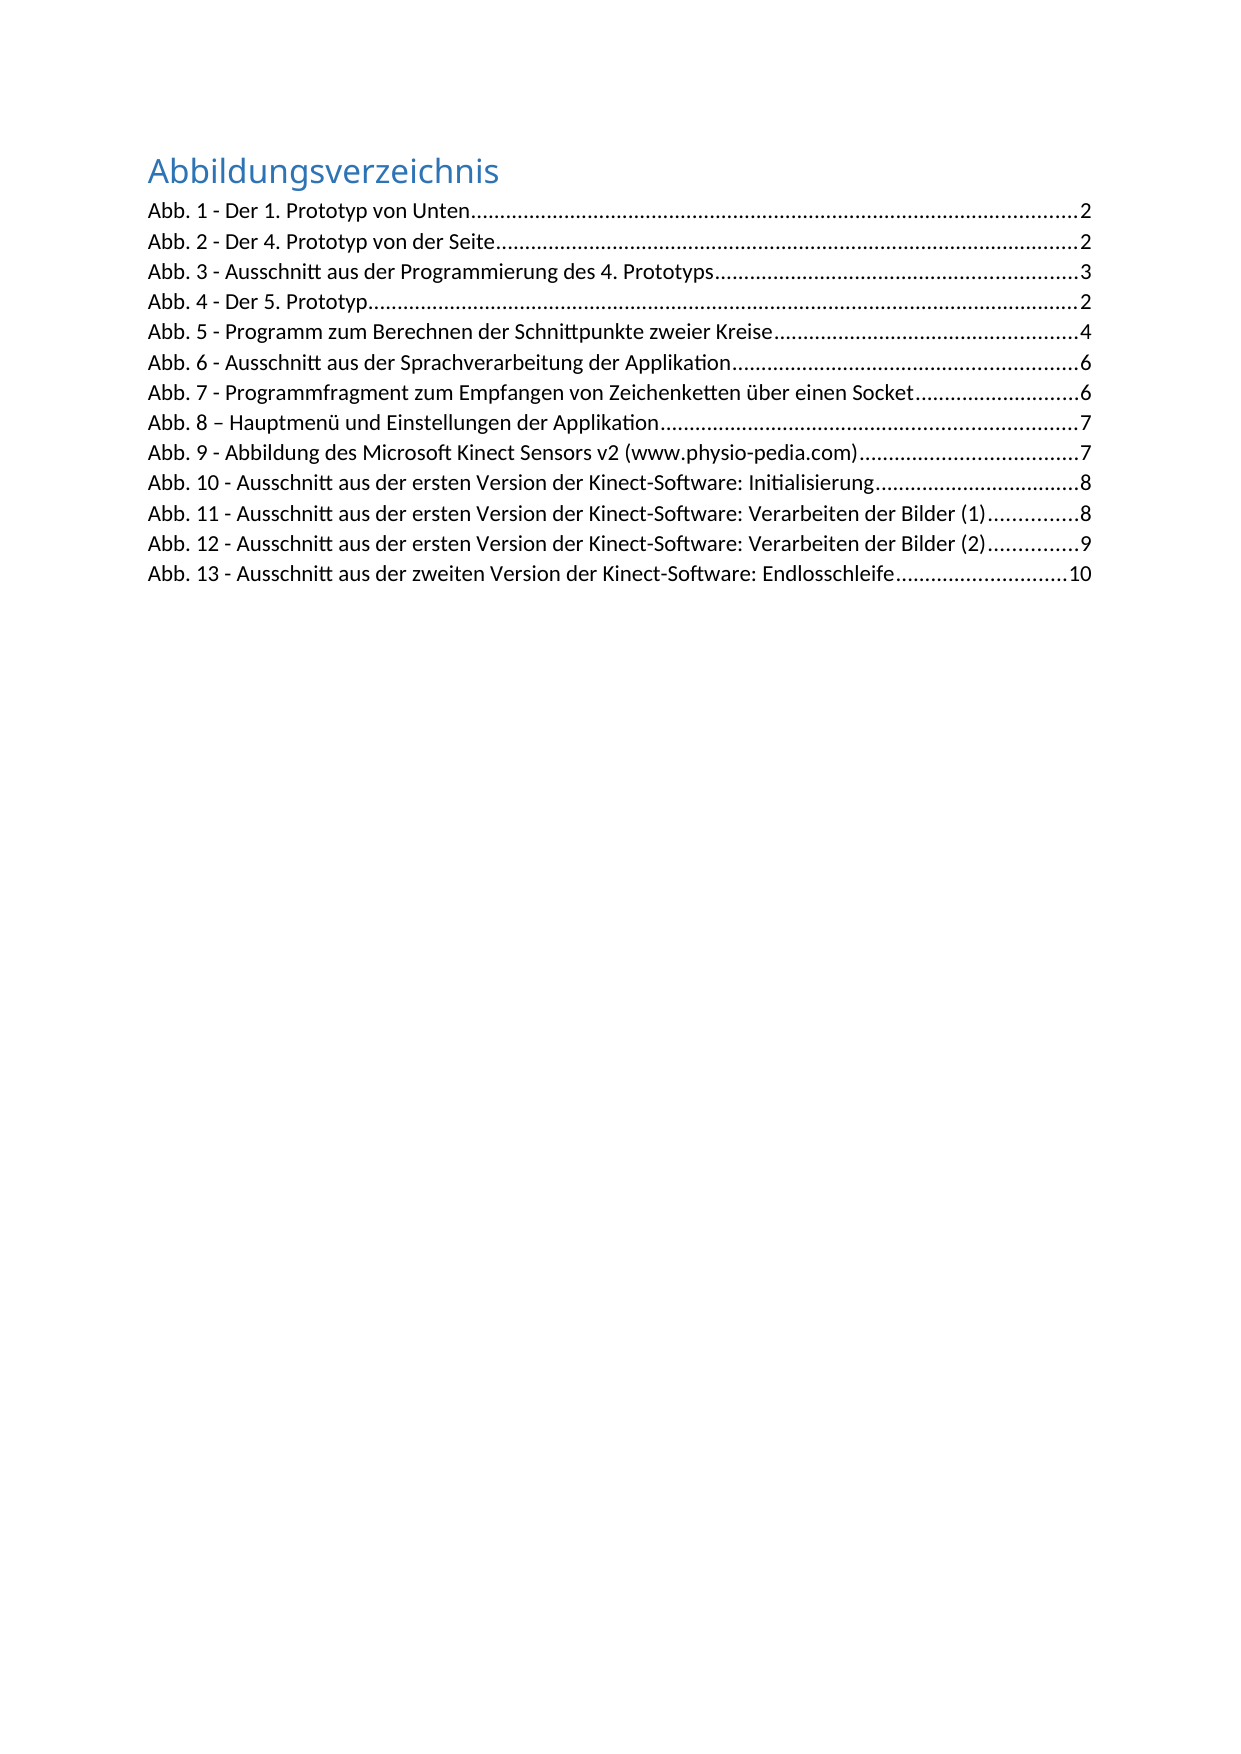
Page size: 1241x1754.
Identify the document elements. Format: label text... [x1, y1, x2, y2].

text Abb. 3 - Ausschnitt aus der Programmierung des 4. Prototyps 3 [148, 257, 1093, 285]
subtitle Abbildungsverzeichnis [148, 148, 1093, 193]
text Abb. 10 - Ausschnitt aus der ersten Version der Kinect-Software: Initialisierung 8 [148, 468, 1093, 496]
text Abb. 13 - Ausschnitt aus der zweiten Version der Kinect-Software: Endlosschleife 10 [148, 559, 1093, 587]
text Abb. 7 - Programmfragment zum Empfangen von Zeichenketten über einen Socket 6 [148, 378, 1093, 406]
text Abb. 1 - Der 1. Prototyp von Unten 2 [148, 197, 1093, 224]
text Abb. 6 - Ausschnitt aus der Sprachverarbeitung der Applikation 6 [148, 348, 1093, 376]
text Abb. 12 - Ausschnitt aus der ersten Version der Kinect-Software: Verarbeiten der Bilder (2) 9 [148, 529, 1093, 557]
text Abb. 9 - Abbildung des Microsoft Kinect Sensors v2 (www.physio-pedia.com) 7 [148, 438, 1093, 466]
text Abb. 11 - Ausschnitt aus der ersten Version der Kinect-Software: Verarbeiten der Bilder (1) 8 [148, 499, 1093, 527]
text Abb. 2 - Der 4. Prototyp von der Seite 2 [148, 227, 1093, 255]
text Abb. 4 - Der 5. Prototyp 2 [148, 287, 1093, 315]
text Abb. 5 - Programm zum Berechnen der Schnittpunkte zweier Kreise 4 [148, 317, 1093, 345]
text Abb. 8 – Hauptmenü und Einstellungen der Applikation 7 [148, 408, 1093, 436]
